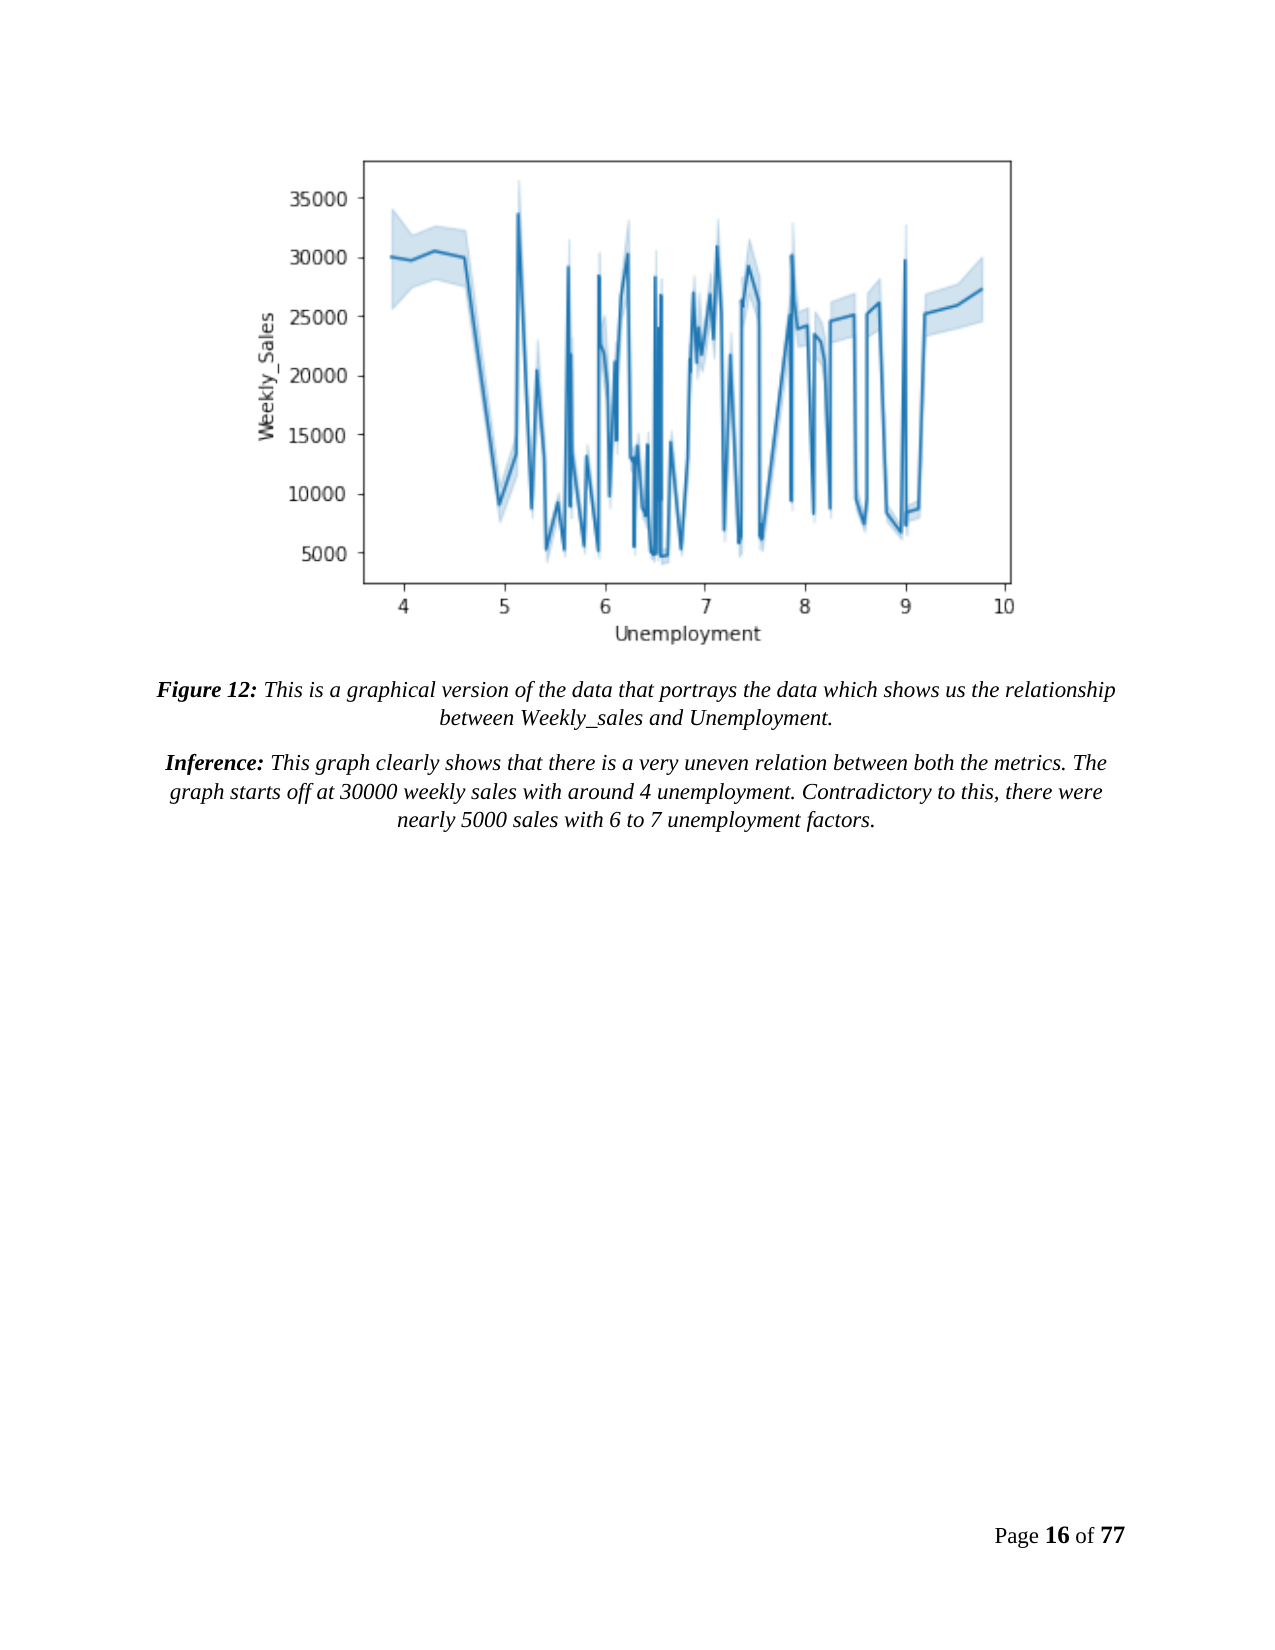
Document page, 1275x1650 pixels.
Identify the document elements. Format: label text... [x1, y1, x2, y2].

text Inference: This graph clearly shows that there is a very uneven relation between both the metrics. The graph starts off at 30000 weekly sales with around 4 unemployment. Contradictory to this, there were nearly 5000 sales with 6 to 7 unemployment factors. [150, 749, 1125, 832]
picture [245, 150, 1030, 657]
text Figure 12: This is a graphical version of the data that portrays the data which shows us the relationship between Weekly_sales and Unemployment. [150, 676, 1125, 731]
